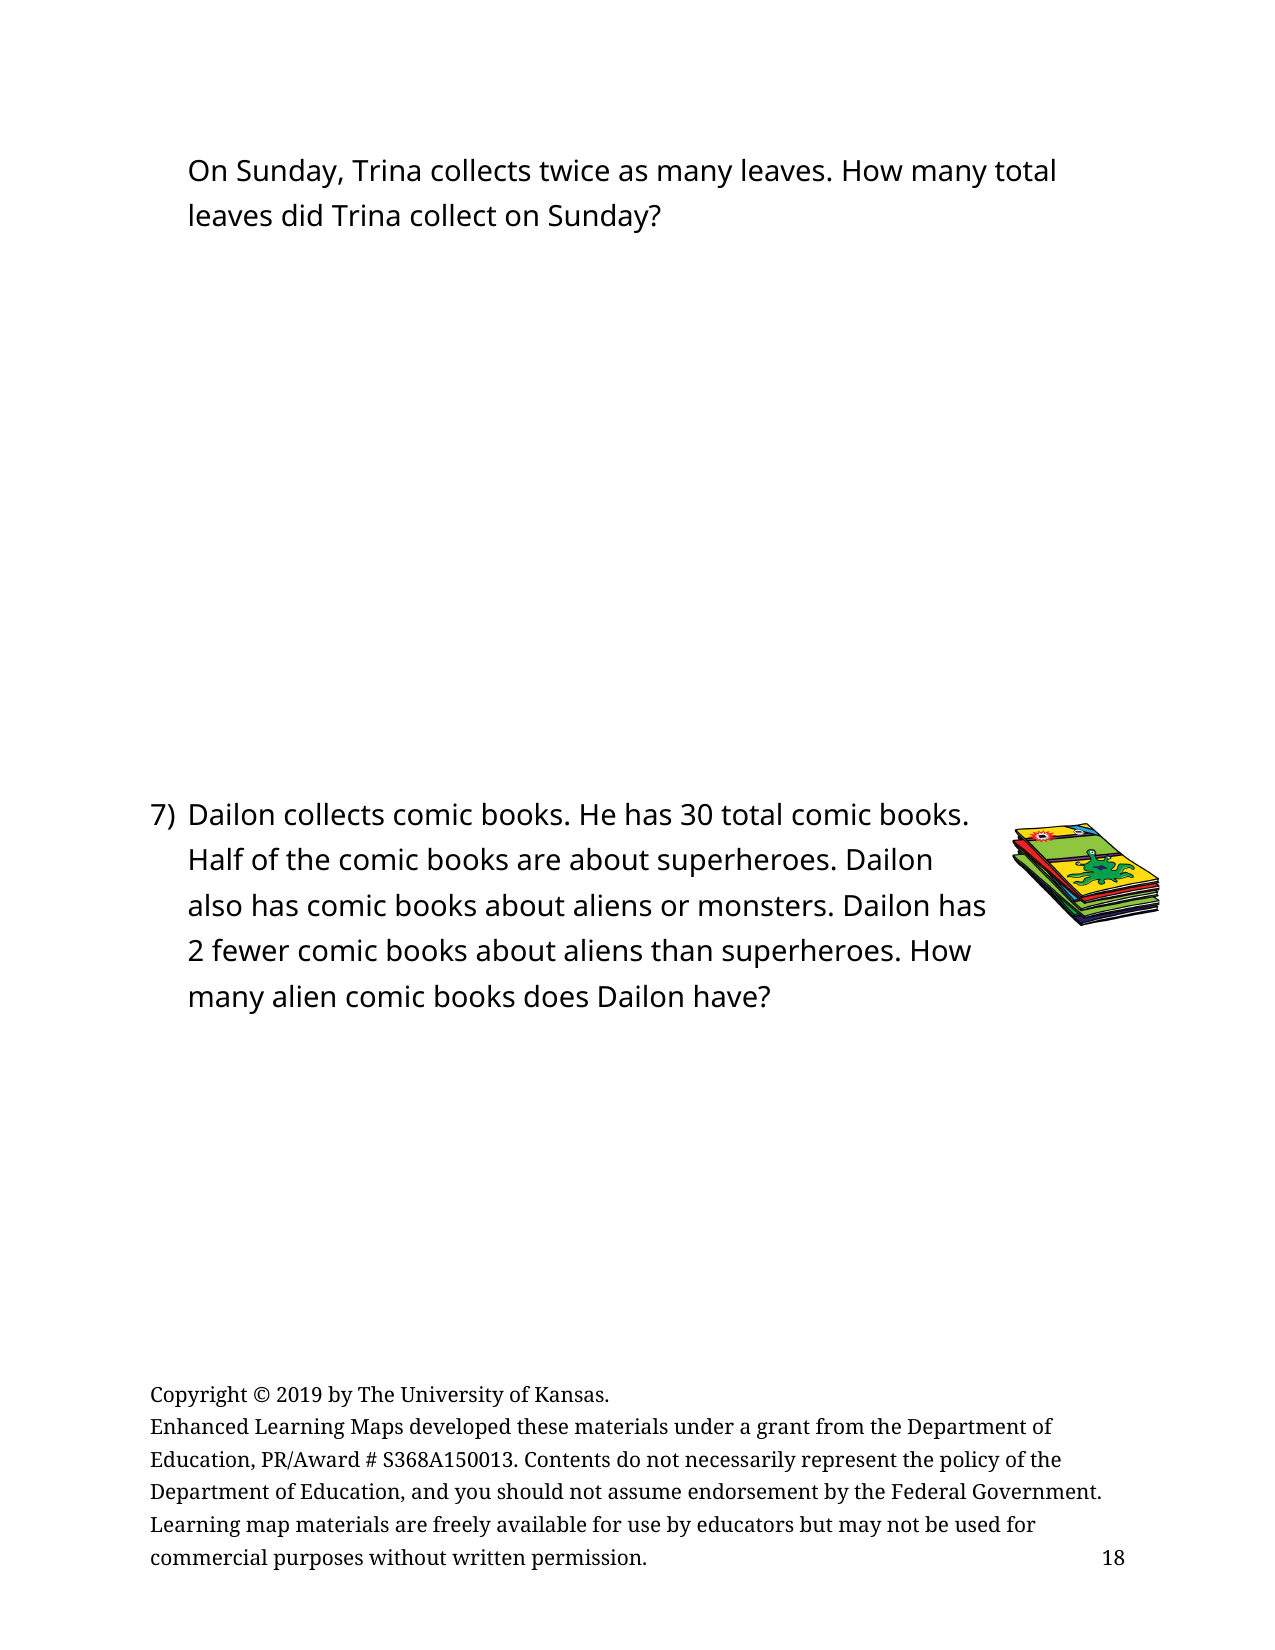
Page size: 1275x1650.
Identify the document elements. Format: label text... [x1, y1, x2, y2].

list Dailon collects comic books. He has 30 total comic books. Half of the comic books are about superheroes. Dailon also has comic books about aliens or monsters. Dailon has 2 fewer comic books about aliens than superheroes. How many alien comic books does Dailon have? [150, 794, 1125, 1016]
picture [1011, 799, 1160, 948]
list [150, 150, 1125, 235]
